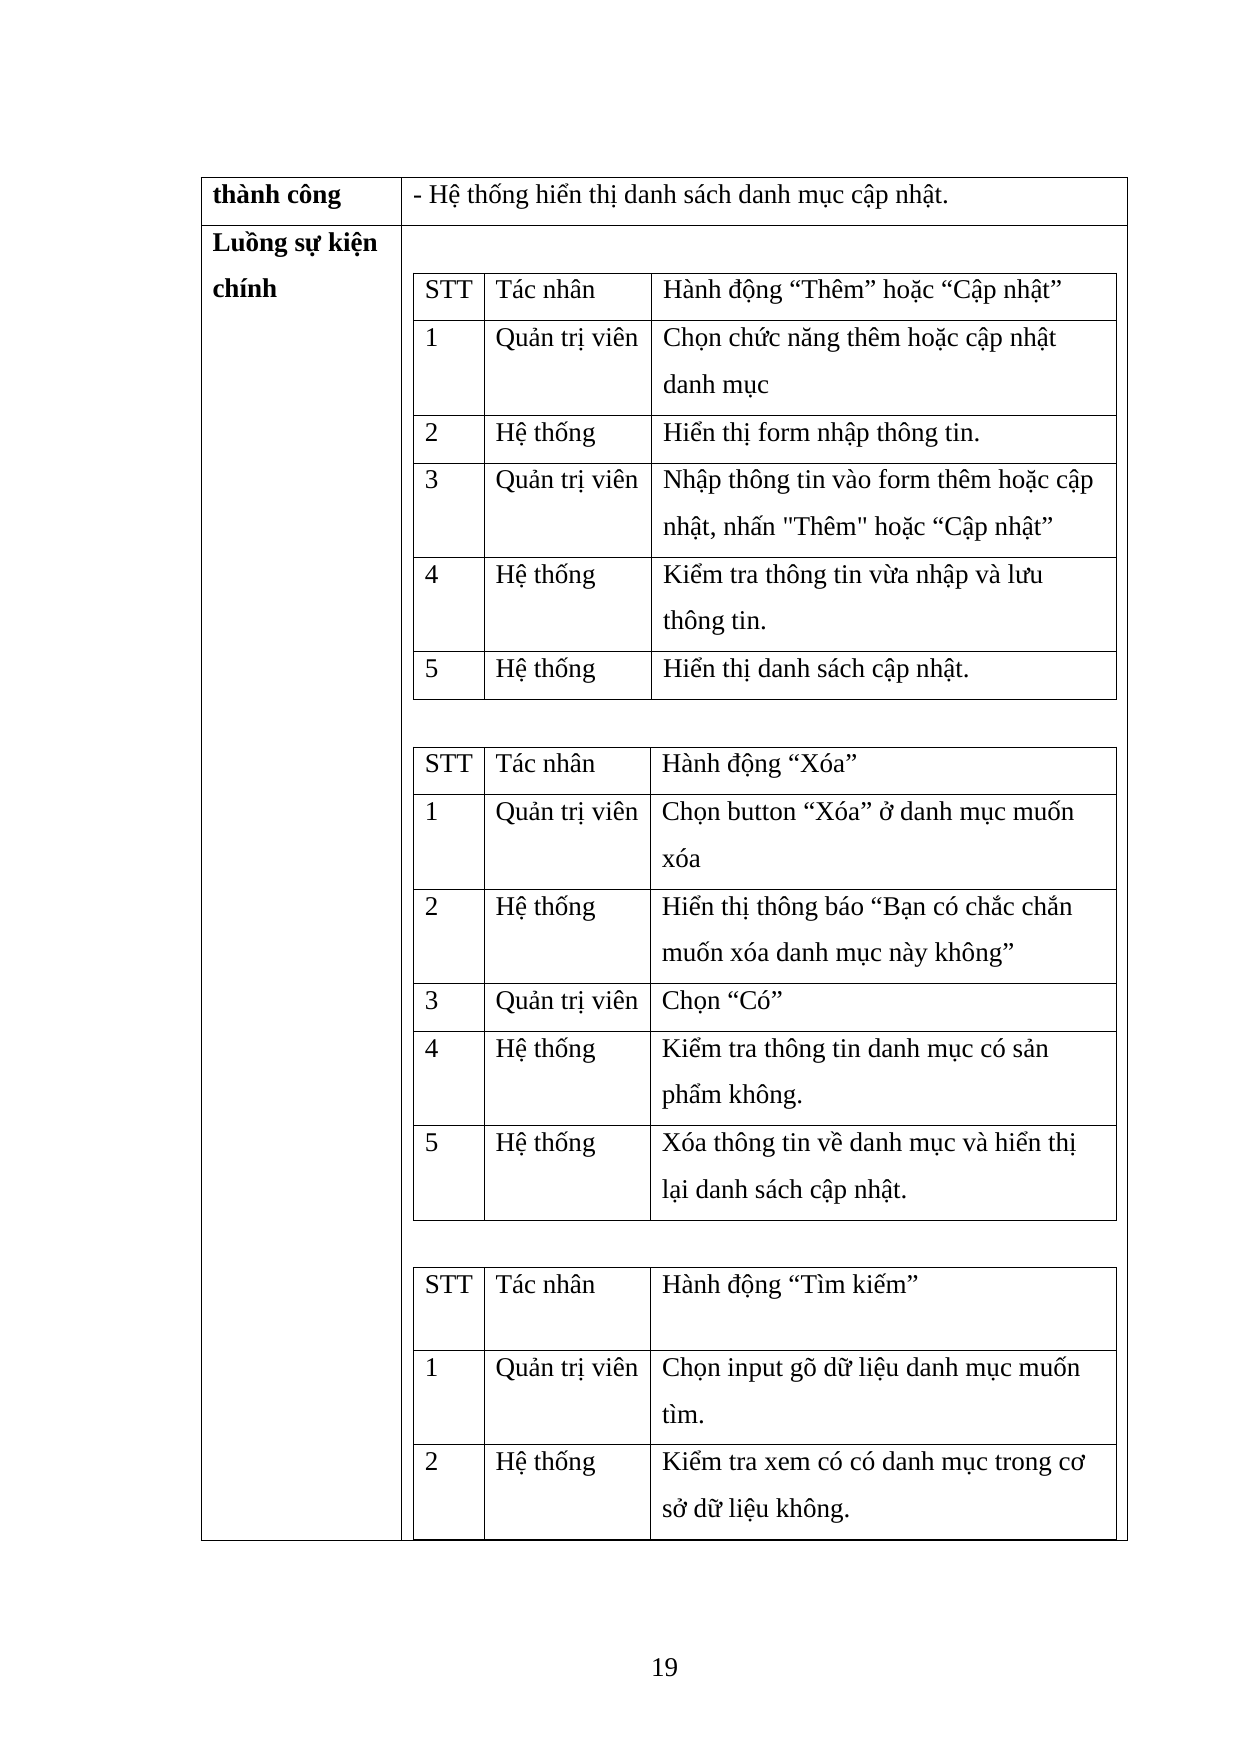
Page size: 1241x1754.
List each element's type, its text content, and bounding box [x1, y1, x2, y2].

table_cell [402, 178, 1127, 225]
table_cell Đảm bảo thành công [202, 178, 401, 225]
table_cell [402, 226, 1127, 1540]
table_cell Luồng sự kiện chính [202, 226, 401, 1540]
